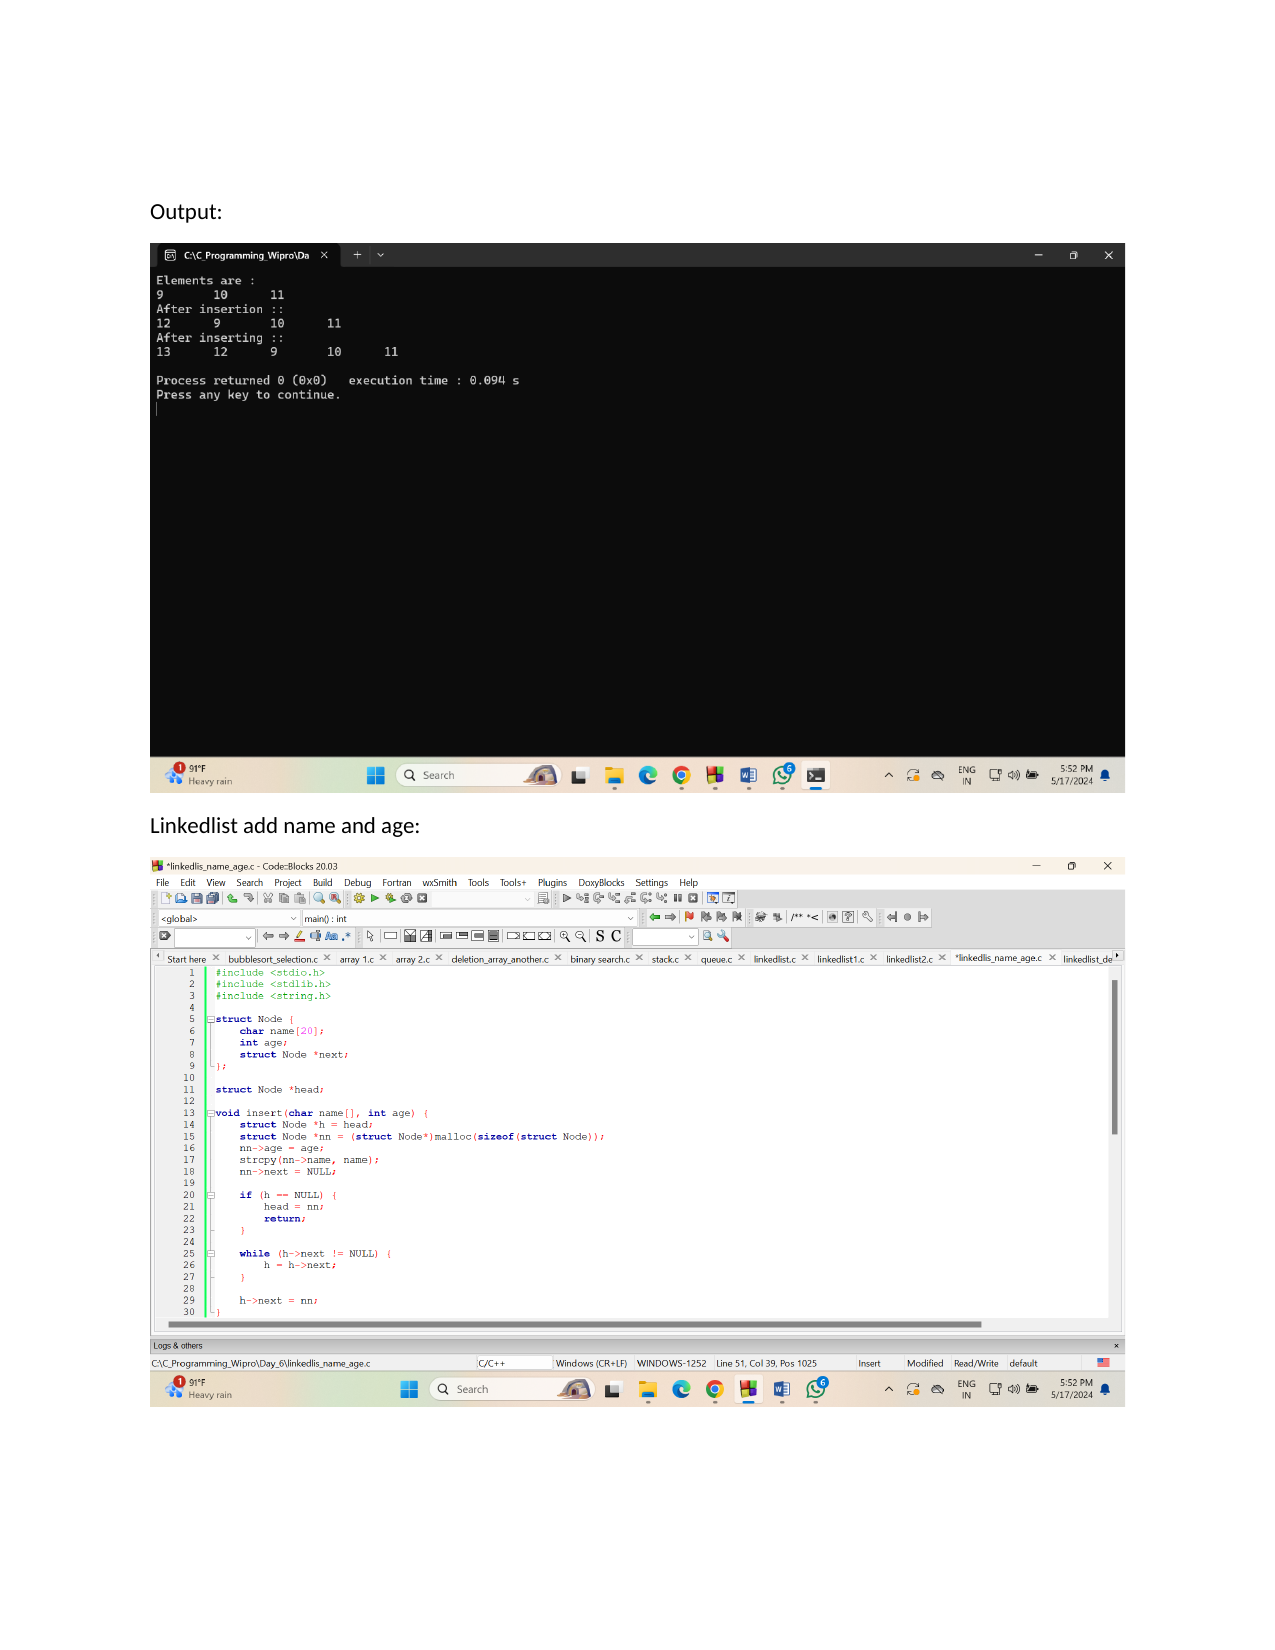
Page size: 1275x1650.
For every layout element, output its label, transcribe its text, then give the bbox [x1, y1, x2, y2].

picture [150, 243, 1125, 793]
picture [150, 857, 1125, 1407]
text Linkedlist add name and age: [150, 811, 1125, 839]
text Output: [150, 197, 1125, 225]
